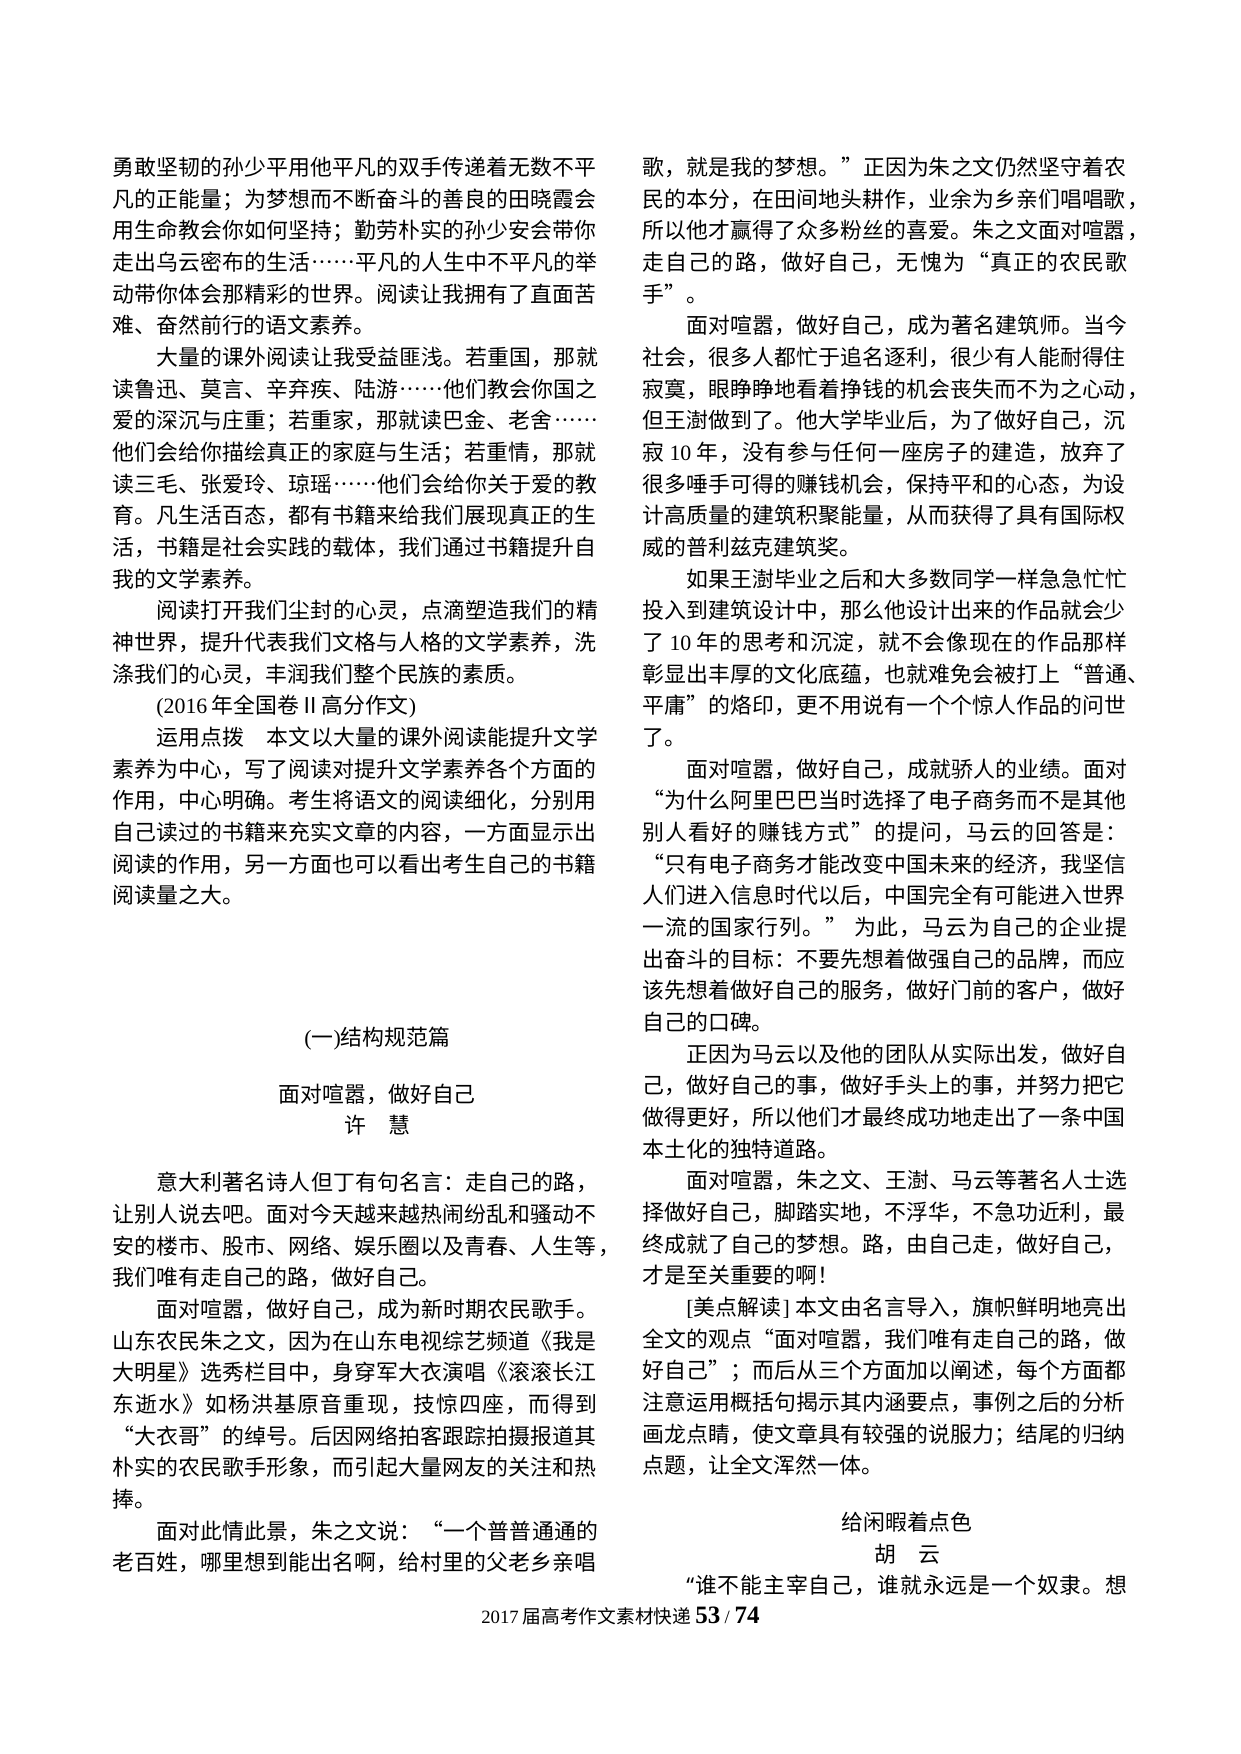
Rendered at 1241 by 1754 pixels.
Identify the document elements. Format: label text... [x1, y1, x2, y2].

text [美点解读] 本文由名言导入，旗帜鲜明地亮出全文的观点“面对喧嚣，我们唯有走自己的路，做好自己”；而后从三个方面加以阐述，每个方面都注意运用概括句揭示其内涵要点，事例之后的分析画龙点睛，使文章具有较强的说服力；结尾的归纳点题，让全文浑然一体。 [642, 1290, 1128, 1480]
text 运用点拨 本文以大量的课外阅读能提升文学素养为中心，写了阅读对提升文学素养各个方面的作用，中心明确。考生将语文的阅读细化，分别用自己读过的书籍来充实文章的内容，一方面显示出阅读的作用，另一方面也可以看出考生自己的书籍阅读量之大。 [112, 720, 598, 910]
text 许 慧 [112, 1108, 598, 1140]
text 大量的课外阅读让我受益匪浅。若重国，那就读鲁迅、莫言、辛弃疾、陆游……他们教会你国之爱的深沉与庄重；若重家，那就读巴金、老舍……他们会给你描绘真正的家庭与生活；若重情，那就读三毛、张爱玲、琼瑶……他们会给你关于爱的教育。凡生活百态，都有书籍来给我们展现真正的生活，书籍是社会实践的载体，我们通过书籍提升自我的文学素养。 [112, 340, 598, 593]
text 面对喧嚣，做好自己，成就骄人的业绩。面对“为什么阿里巴巴当时选择了电子商务而不是其他别人看好的赚钱方式”的提问，马云的回答是：“只有电子商务才能改变中国未来的经济，我坚信人们进入信息时代以后，中国完全有可能进入世界一流的国家行列。” 为此，马云为自己的企业提出奋斗的目标：不要先想着做强自己的品牌，而应该先想着做好自己的服务，做好门前的客户，做好自己的口碑。 [642, 752, 1128, 1037]
text 如果王澍毕业之后和大多数同学一样急急忙忙投入到建筑设计中，那么他设计出来的作品就会少了10年的思考和沉淀，就不会像现在的作品那样彰显出丰厚的文化底蕴，也就难免会被打上“普通、平庸”的烙印，更不用说有一个个惊人作品的问世了。 [642, 562, 1128, 752]
text (2016年全国卷Ⅱ高分作文) [112, 688, 598, 720]
text 面对喧嚣，做好自己，成为著名建筑师。当今社会，很多人都忙于追名逐利，很少有人能耐得住寂寞，眼睁睁地看着挣钱的机会丧失而不为之心动，但王澍做到了。他大学毕业后，为了做好自己，沉寂10年，没有参与任何一座房子的建造，放弃了很多唾手可得的赚钱机会，保持平和的心态，为设计高质量的建筑积聚能量，从而获得了具有国际权威的普利兹克建筑奖。 [642, 308, 1128, 562]
text 面对喧嚣，朱之文、王澍、马云等著名人士选择做好自己，脚踏实地，不浮华，不急功近利，最终成就了自己的梦想。路，由自己走，做好自己，才是至关重要的啊！ [642, 1163, 1128, 1290]
text 正因为马云以及他的团队从实际出发，做好自己，做好自己的事，做好手头上的事，并努力把它做得更好，所以他们才最终成功地走出了一条中国本土化的独特道路。 [642, 1037, 1128, 1163]
text 面对喧嚣，做好自己 [112, 1077, 598, 1108]
text 面对此情此景，朱之文说：“一个普普通通的老百姓，哪里想到能出名啊，给村里的父老乡亲唱歌，就是我的梦想。”正因为朱之文仍然坚守着农民的本分，在田间地头耕作，业余为乡亲们唱唱歌，所以他才赢得了众多粉丝的喜爱。朱之文面对喧嚣，走自己的路，做好自己，无愧为“真正的农民歌手”。 [112, 1514, 598, 1577]
text 面对喧嚣，做好自己，成为新时期农民歌手。山东农民朱之文，因为在山东电视综艺频道《我是大明星》选秀栏目中，身穿军大衣演唱《滚滚长江东逝水》如杨洪基原音重现，技惊四座，而得到“大衣哥”的绰号。后因网络拍客跟踪拍摄报道其朴实的农民歌手形象，而引起大量网友的关注和热捧。 [112, 1292, 598, 1514]
text 面对此情此景，朱之文说：“一个普普通通的老百姓，哪里想到能出名啊，给村里的父老乡亲唱歌，就是我的梦想。”正因为朱之文仍然坚守着农民的本分，在田间地头耕作，业余为乡亲们唱唱歌，所以他才赢得了众多粉丝的喜爱。朱之文面对喧嚣，走自己的路，做好自己，无愧为“真正的农民歌手”。 [642, 150, 1128, 308]
text 胡 云 [642, 1537, 1128, 1568]
text (一)结构规范篇 [112, 1020, 598, 1052]
text 给闲暇着点色 [642, 1505, 1128, 1537]
text 阅读打开我们尘封的心灵，点滴塑造我们的精神世界，提升代表我们文格与人格的文学素养，洗涤我们的心灵，丰润我们整个民族的素质。 [112, 593, 598, 688]
text 意大利著名诗人但丁有句名言：走自己的路，让别人说去吧。面对今天越来越热闹纷乱和骚动不安的楼市、股市、网络、娱乐圈以及青春、人生等，我们唯有走自己的路，做好自己。 [112, 1165, 598, 1292]
